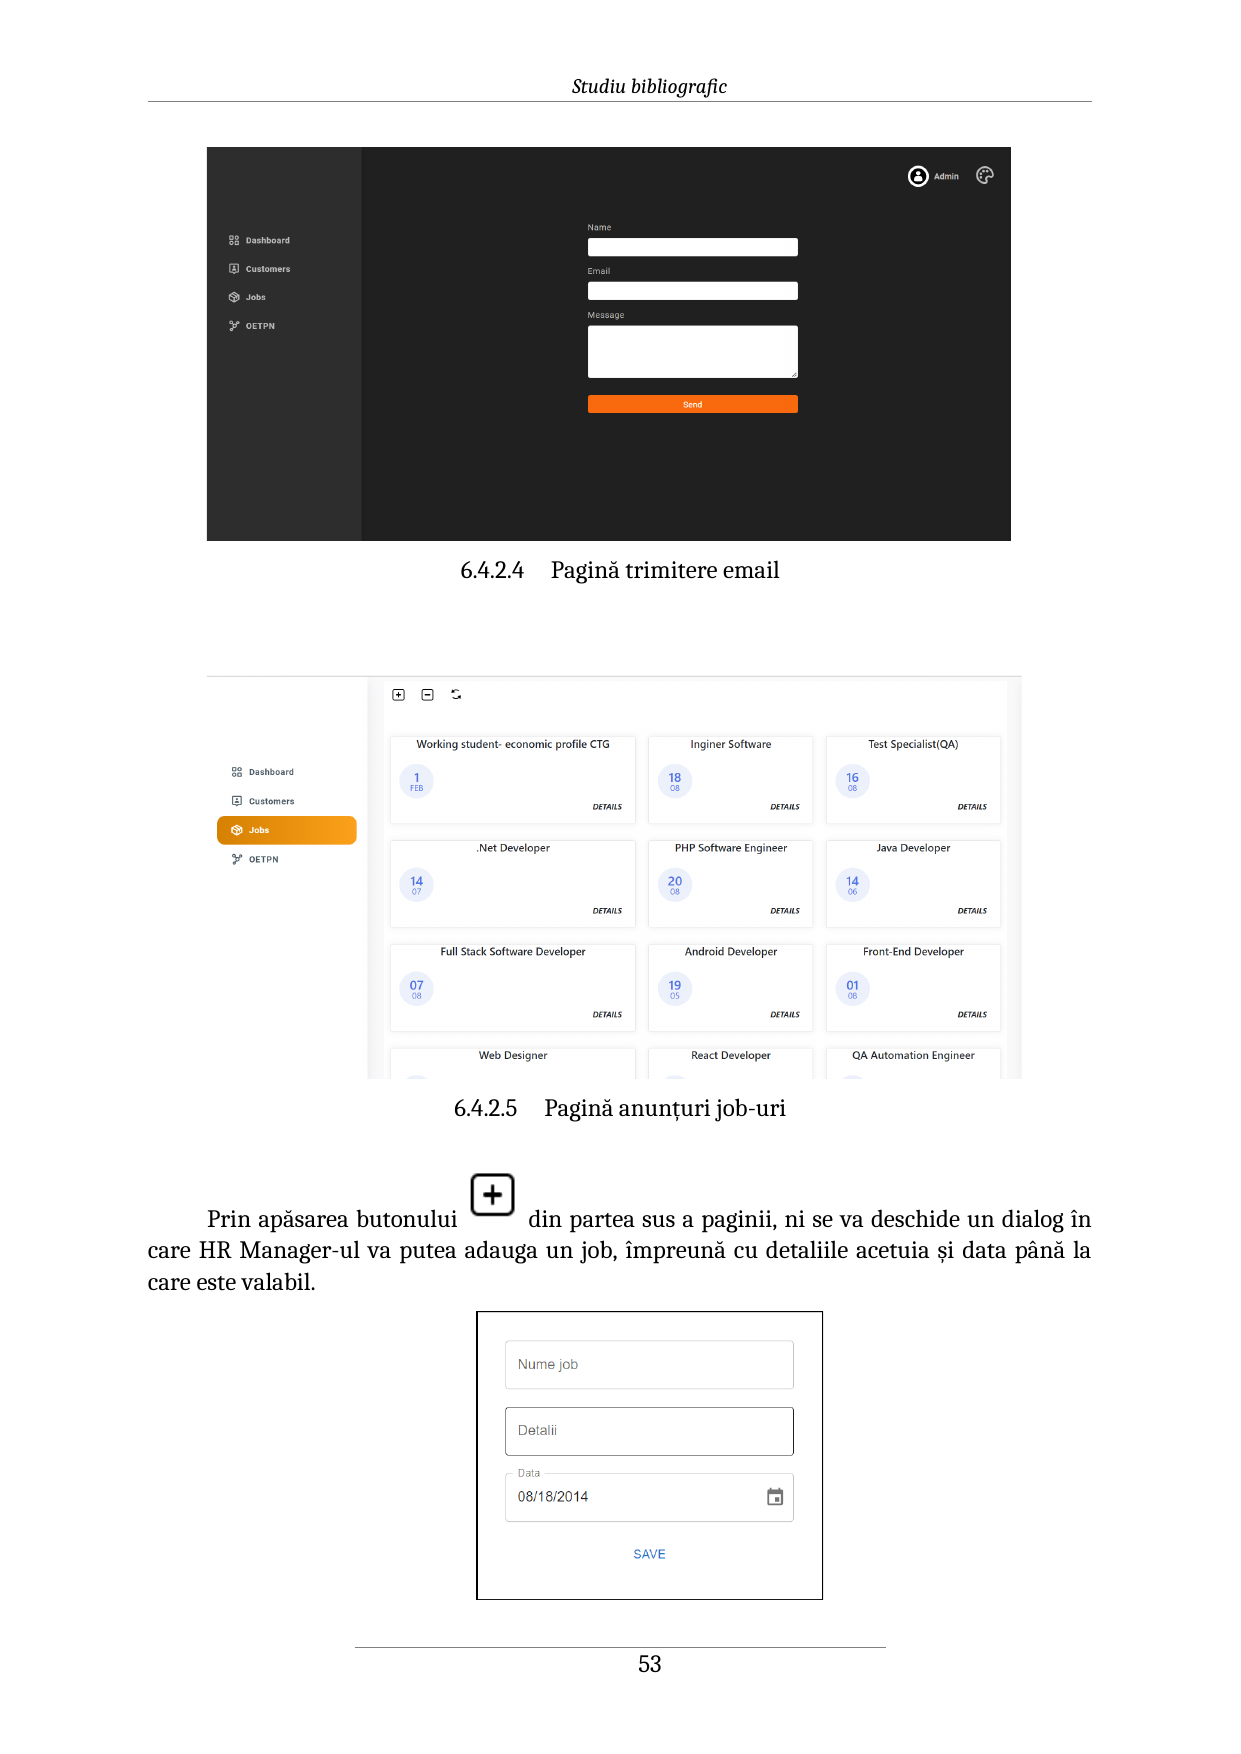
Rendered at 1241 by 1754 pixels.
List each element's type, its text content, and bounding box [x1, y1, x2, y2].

subtitle Pagină anunțuri job-uri [148, 1094, 1092, 1123]
picture [476, 1311, 824, 1600]
picture [206, 147, 1011, 541]
picture [206, 675, 1022, 1079]
text Prin apăsarea butonului din partea sus a paginii, ni se va deschide un dialog în care HR Manager-ul va putea adauga un job, împreună cu detaliile acetuia și data până la care este valabil. [148, 1170, 1092, 1296]
picture [464, 1169, 522, 1228]
subtitle Pagină trimitere email [148, 556, 1092, 584]
